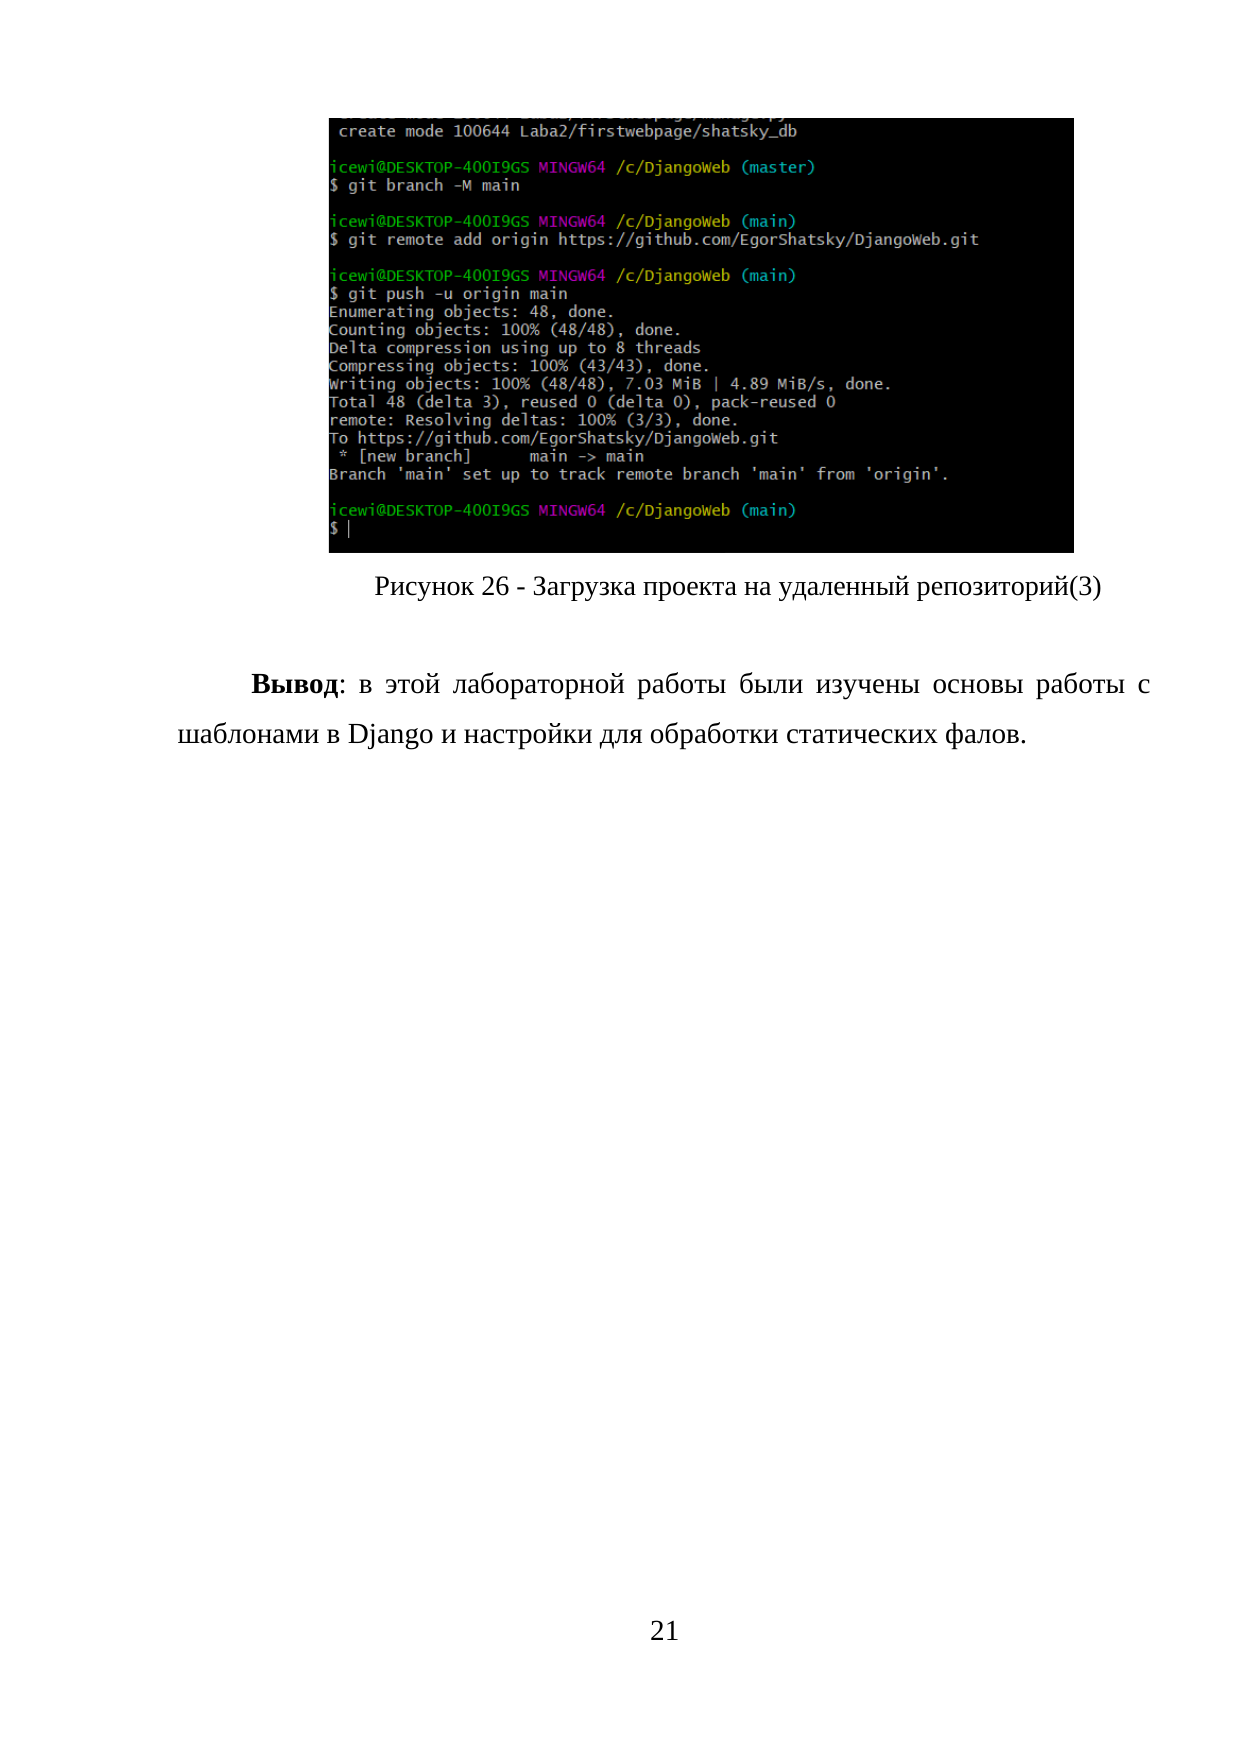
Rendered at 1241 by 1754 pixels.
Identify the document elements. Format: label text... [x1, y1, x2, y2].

text Рисунок 26 - Загрузка проекта на удаленный репозиторий(3) [251, 569, 1152, 601]
picture [328, 118, 1074, 553]
text Вывод: в этой лабораторной работы были изучены основы работы с шаблонами в Django и настройки для обработки статических фалов. [177, 666, 1152, 750]
